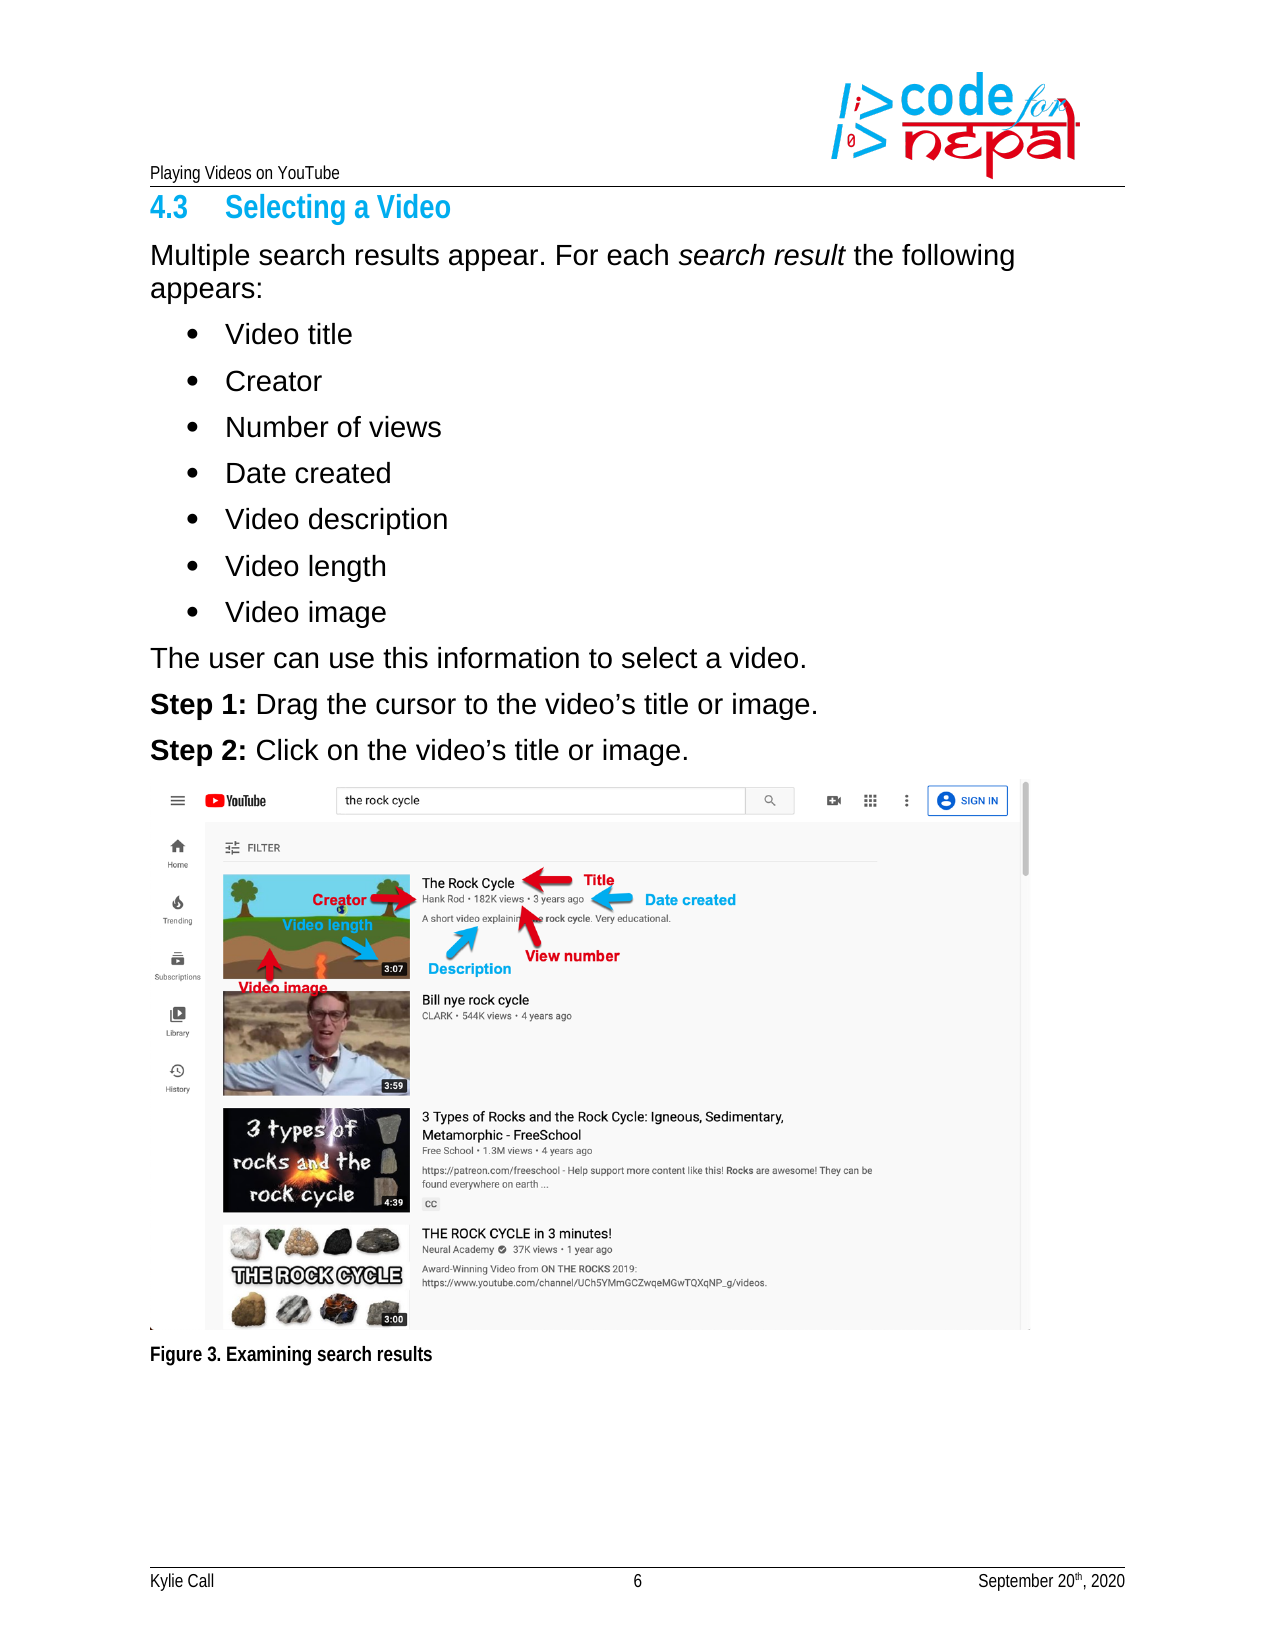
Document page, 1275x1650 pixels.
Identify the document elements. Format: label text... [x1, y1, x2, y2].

list Video title [187, 317, 1125, 351]
text The user can use this information to select a video. [150, 641, 1125, 674]
list Video length [187, 548, 1125, 582]
text Step 2: Click on the video’s title or image. [150, 733, 1125, 767]
picture [150, 779, 1031, 1330]
text Multiple search results appear. For each search result the following appears: [150, 238, 1125, 305]
text Figure 3. Examining search results [150, 1342, 1125, 1366]
list Creator [187, 363, 1125, 397]
list Video image [187, 595, 1125, 628]
list Date created [187, 456, 1125, 490]
list Video description [187, 502, 1125, 536]
list Number of views [187, 410, 1125, 443]
subtitle Selecting a Video [150, 187, 1125, 225]
text Step 1: Drag the cursor to the video’s title or image. [150, 687, 1125, 721]
